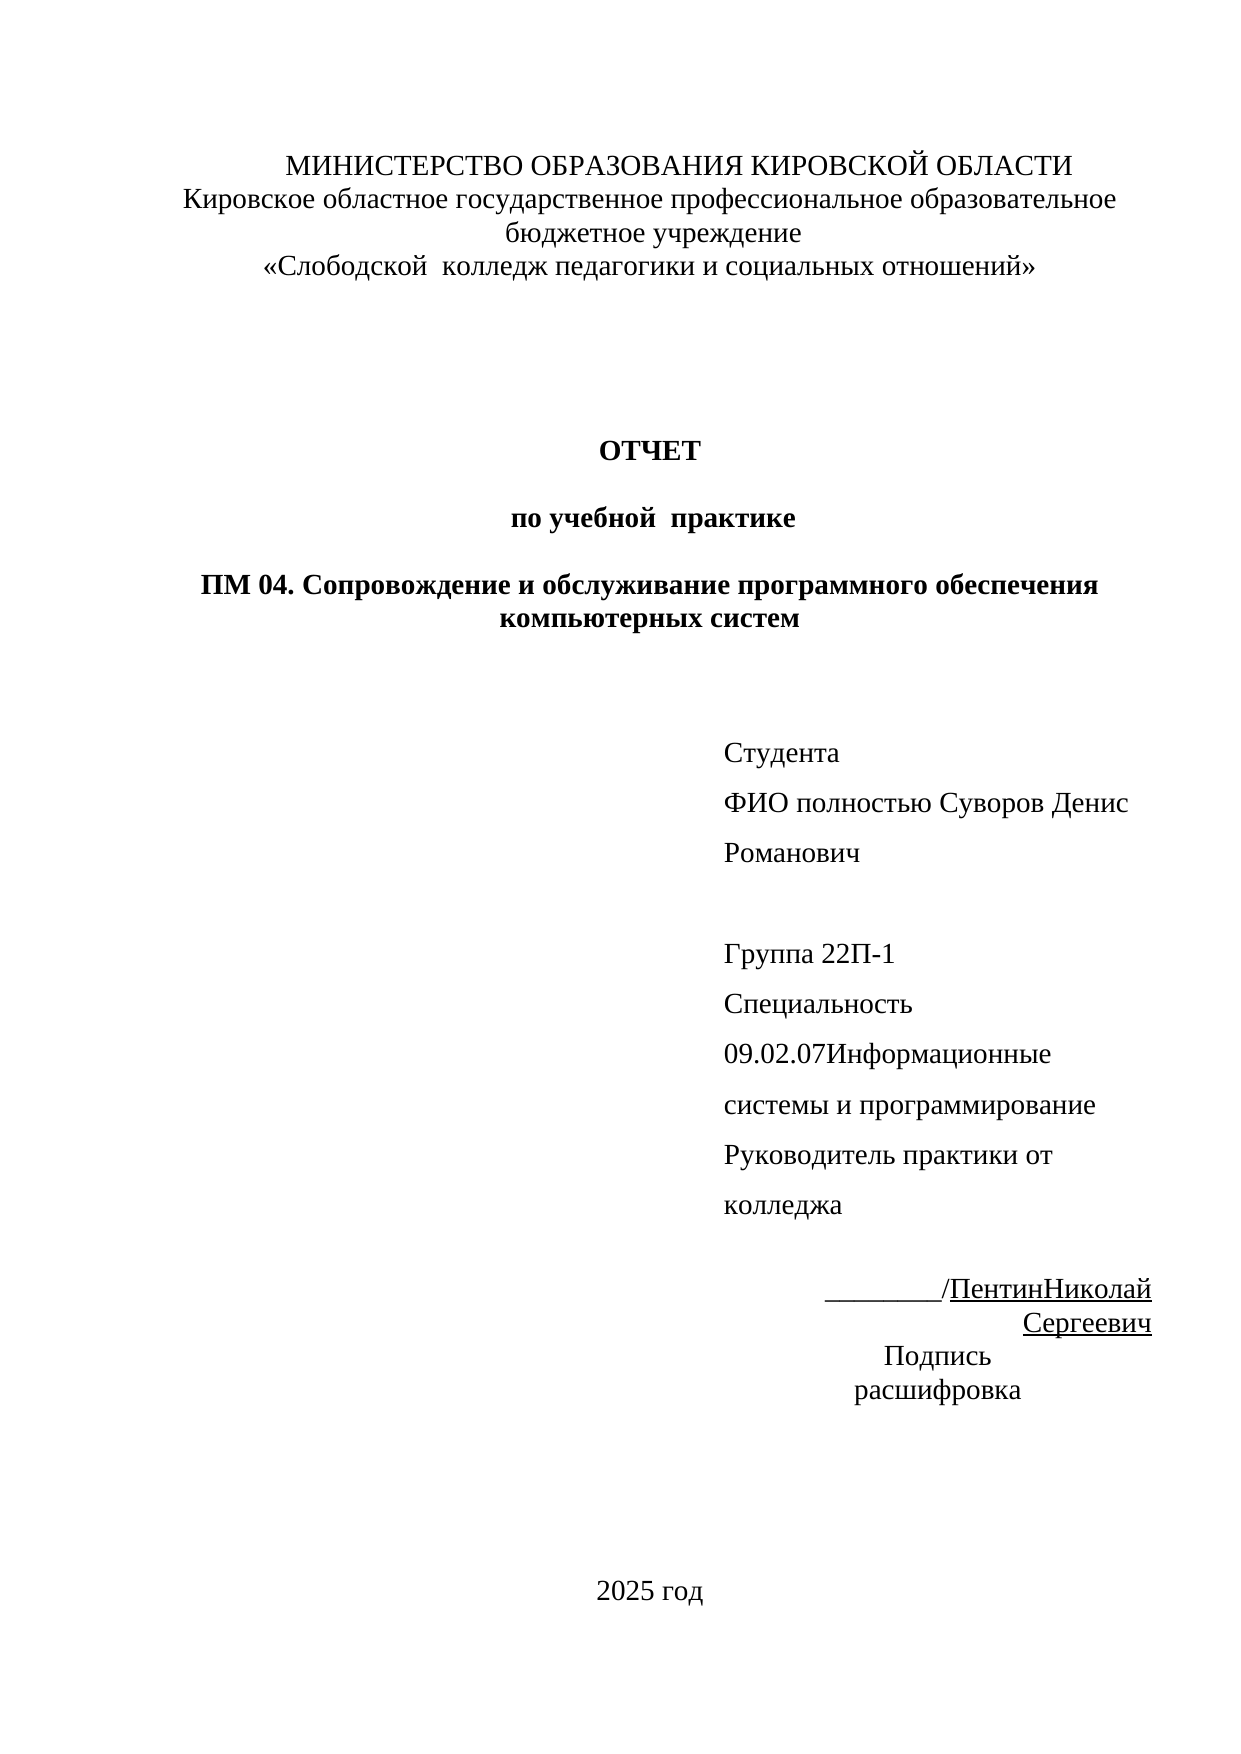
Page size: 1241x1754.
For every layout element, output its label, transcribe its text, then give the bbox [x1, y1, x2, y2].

text бюджетное учреждение [148, 215, 1152, 248]
text Специальность 09.02.07Информационные системы и программирование [724, 986, 1152, 1120]
text ________/ПентинНиколай Сергеевич [724, 1271, 1152, 1338]
text ПМ 04. Сопровождение и обслуживание программного обеспечения компьютерных систем [148, 567, 1152, 634]
text по учебной практике [148, 500, 1152, 533]
text «Слободской колледж педагогики и социальных отношений» [148, 248, 1152, 282]
text 2025 год [148, 1573, 1152, 1607]
text МИНИСТЕРСТВО ОБРАЗОВАНИЯ КИРОВСКОЙ ОБЛАСТИ [148, 148, 1152, 181]
text ОТЧЕТ [148, 433, 1152, 466]
text Студента [724, 735, 1152, 768]
text Руководитель практики от колледжа [724, 1137, 1152, 1221]
text Подпись расшифровка [724, 1338, 1152, 1406]
text Кировское областное государственное профессиональное образовательное [148, 181, 1152, 215]
text ФИО полностью Суворов Денис Романович [724, 785, 1152, 869]
text Группа 22П-1 [724, 936, 1152, 969]
